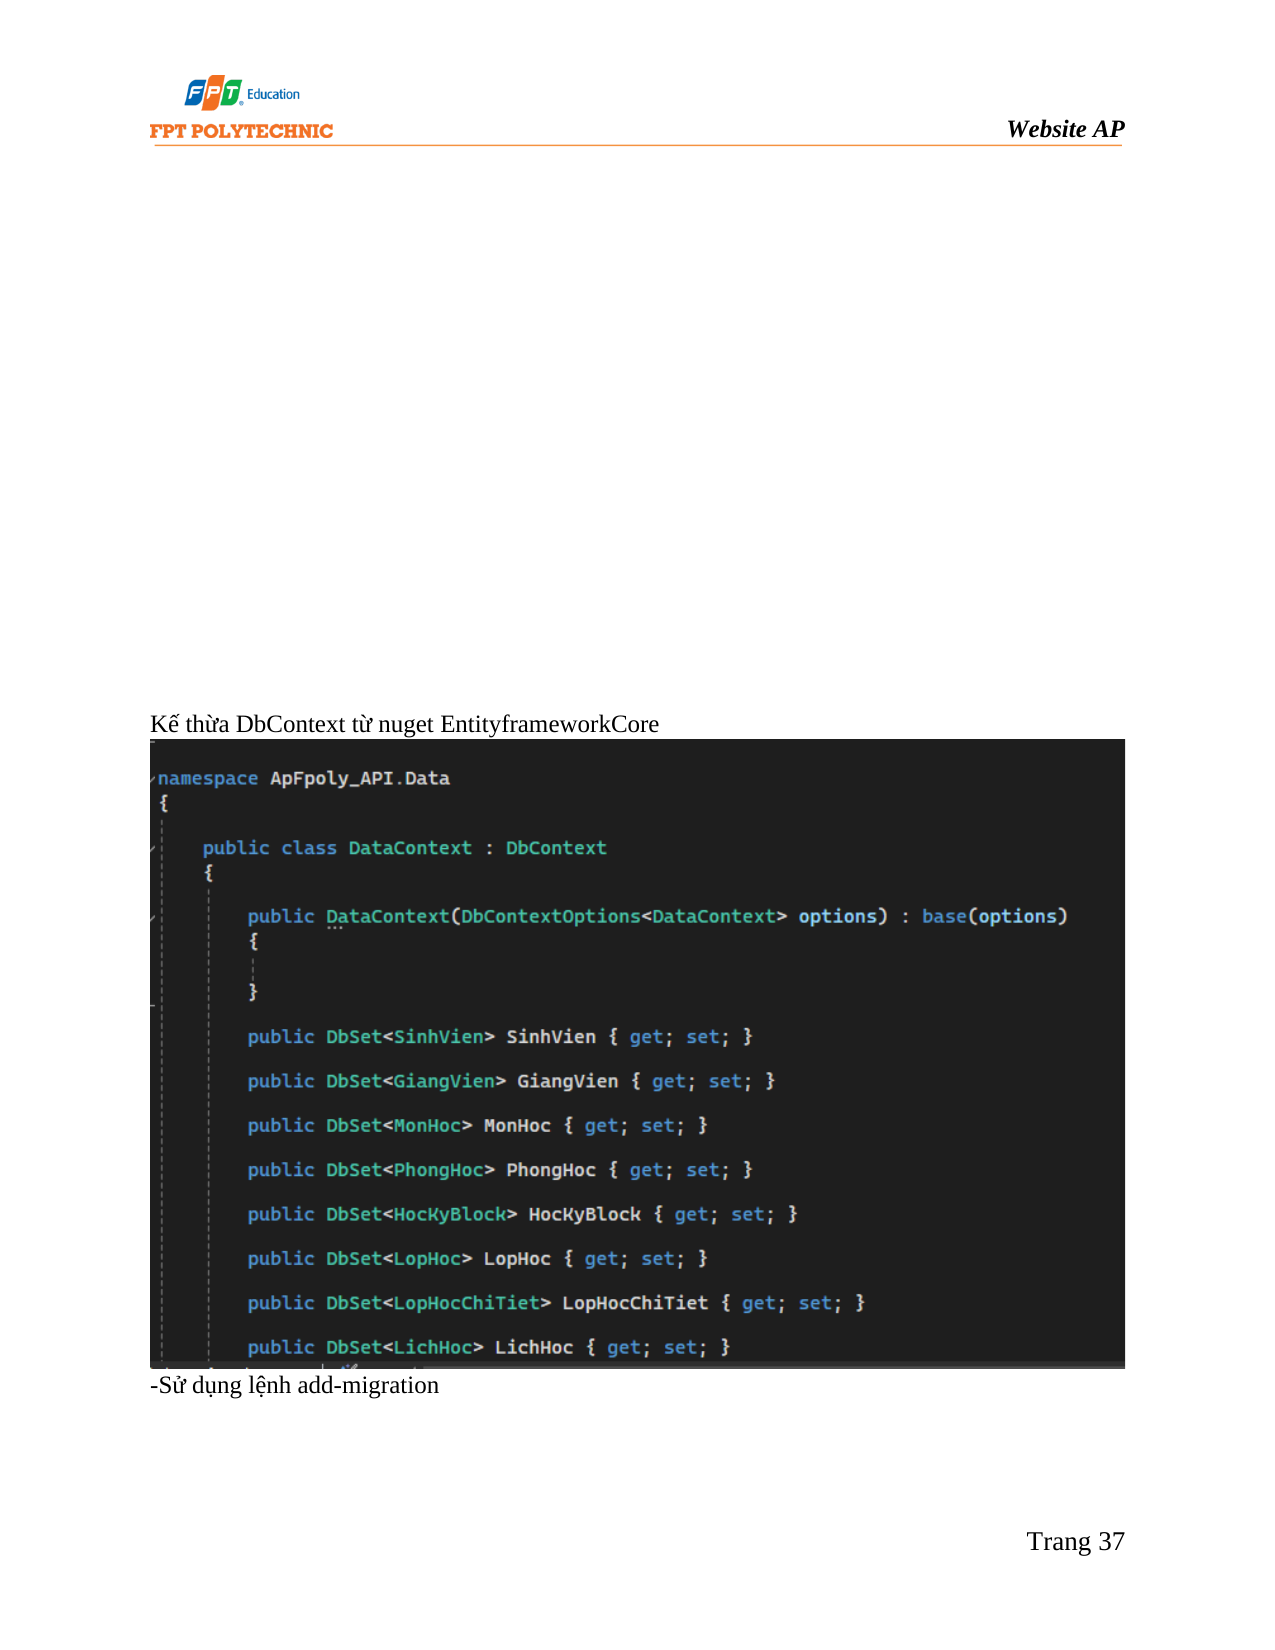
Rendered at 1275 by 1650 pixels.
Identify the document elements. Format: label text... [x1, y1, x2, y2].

picture [150, 739, 1125, 1369]
list Kế thừa DbContext từ nuget EntityframeworkCore [150, 709, 1125, 737]
picture [150, 75, 333, 138]
list -Sử dụng lệnh add-migration [150, 1371, 1125, 1399]
